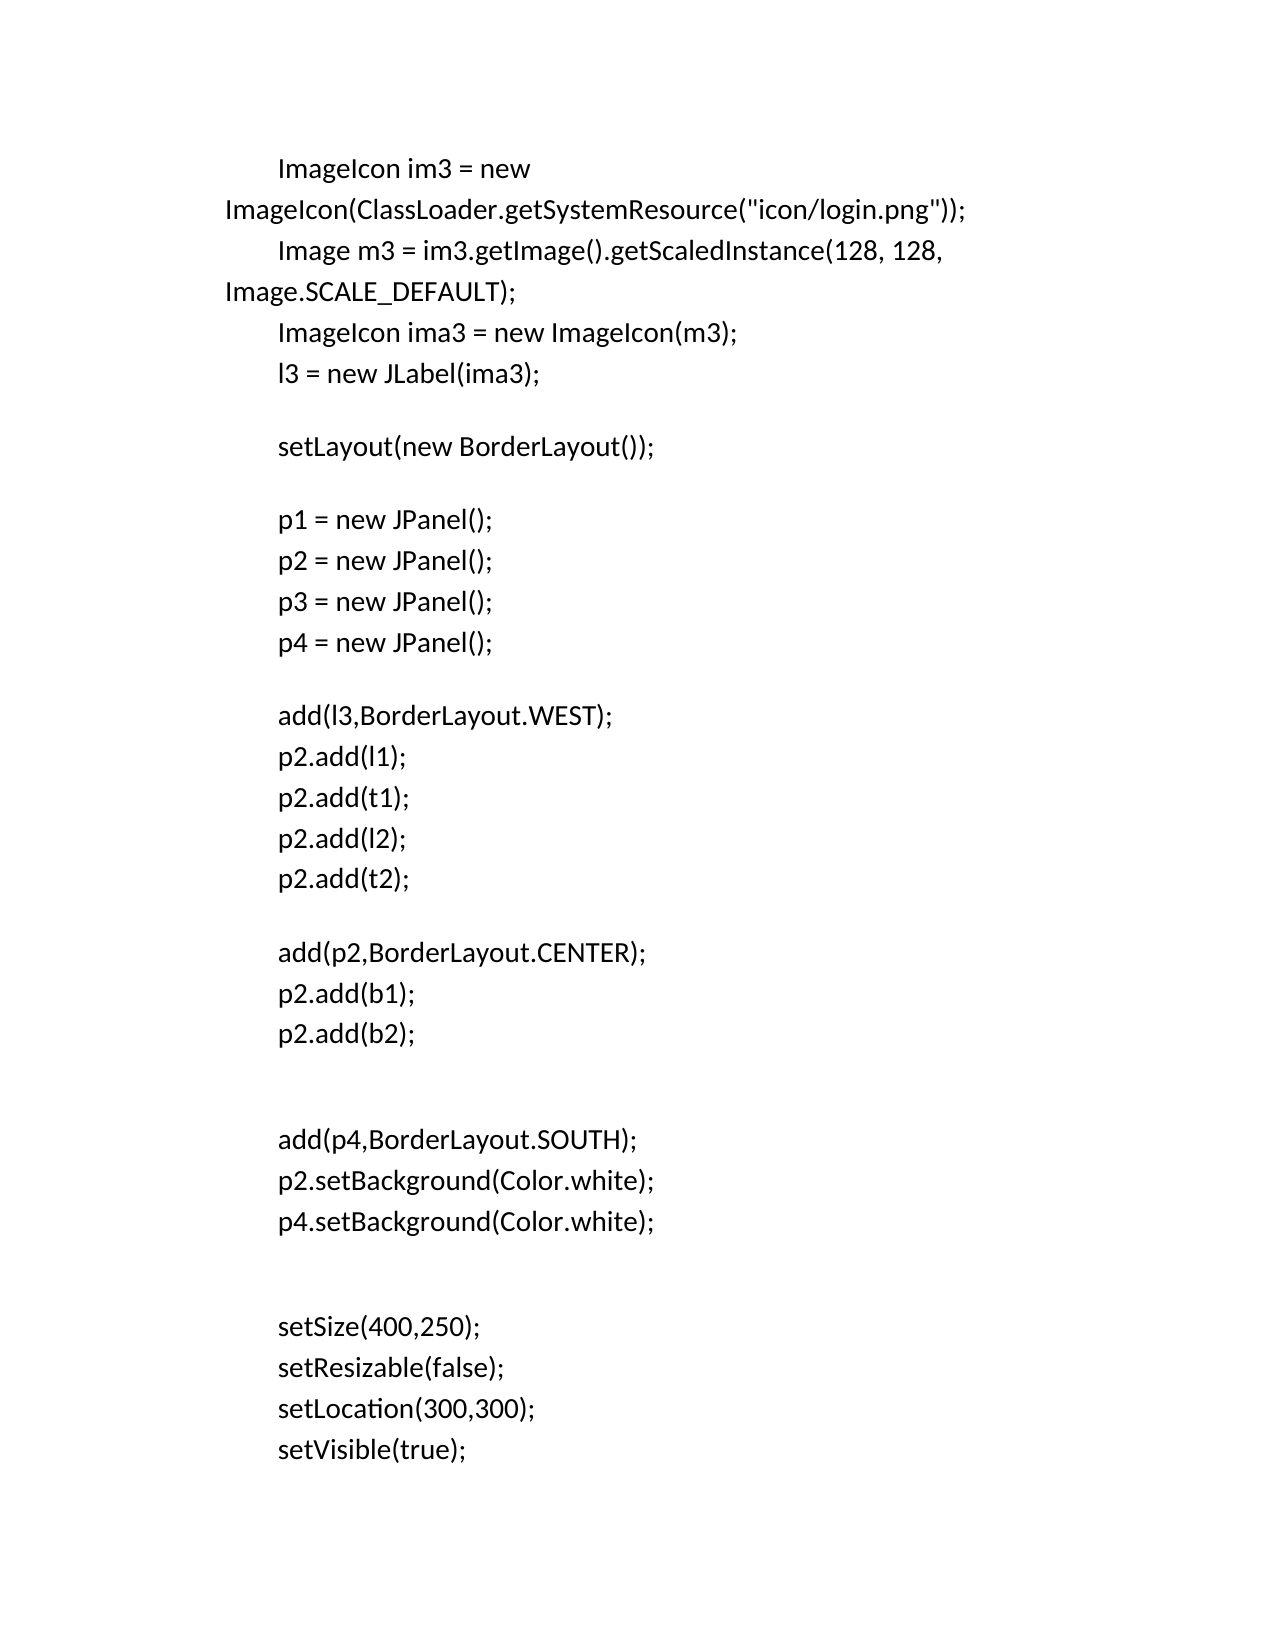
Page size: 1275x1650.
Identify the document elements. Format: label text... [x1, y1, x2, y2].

text p2.add(t1); [225, 779, 1125, 814]
text p2.add(b1); [225, 975, 1125, 1010]
text setSize(400,250); [225, 1308, 1125, 1344]
text p2.add(l1); [225, 738, 1125, 773]
text p4 = new JPanel(); [225, 624, 1125, 659]
text p2.add(l2); [225, 820, 1125, 855]
text Image m3 = im3.getImage().getScaledInstance(128, 128, Image.SCALE_DEFAULT); [225, 232, 1125, 308]
text add(p2,BorderLayout.CENTER); [225, 934, 1125, 969]
text ImageIcon im3 = new ImageIcon(ClassLoader.getSystemResource("icon/login.png")); [225, 150, 1125, 227]
text p4.setBackground(Color.white); [225, 1203, 1125, 1238]
text p2.add(b2); [225, 1016, 1125, 1051]
text p1 = new JPanel(); [225, 501, 1125, 537]
text add(p4,BorderLayout.SOUTH); [225, 1121, 1125, 1157]
text setVisible(true); [225, 1431, 1125, 1467]
text ImageIcon ima3 = new ImageIcon(m3); [225, 314, 1125, 349]
text setResizable(false); [225, 1349, 1125, 1385]
text add(l3,BorderLayout.WEST); [225, 697, 1125, 732]
text l3 = new JLabel(ima3); [225, 355, 1125, 390]
text setLocation(300,300); [225, 1390, 1125, 1426]
text setLayout(new BorderLayout()); [225, 428, 1125, 463]
text p2.add(t2); [225, 861, 1125, 896]
text p2 = new JPanel(); [225, 542, 1125, 577]
text p2.setBackground(Color.white); [225, 1162, 1125, 1197]
text p3 = new JPanel(); [225, 583, 1125, 618]
